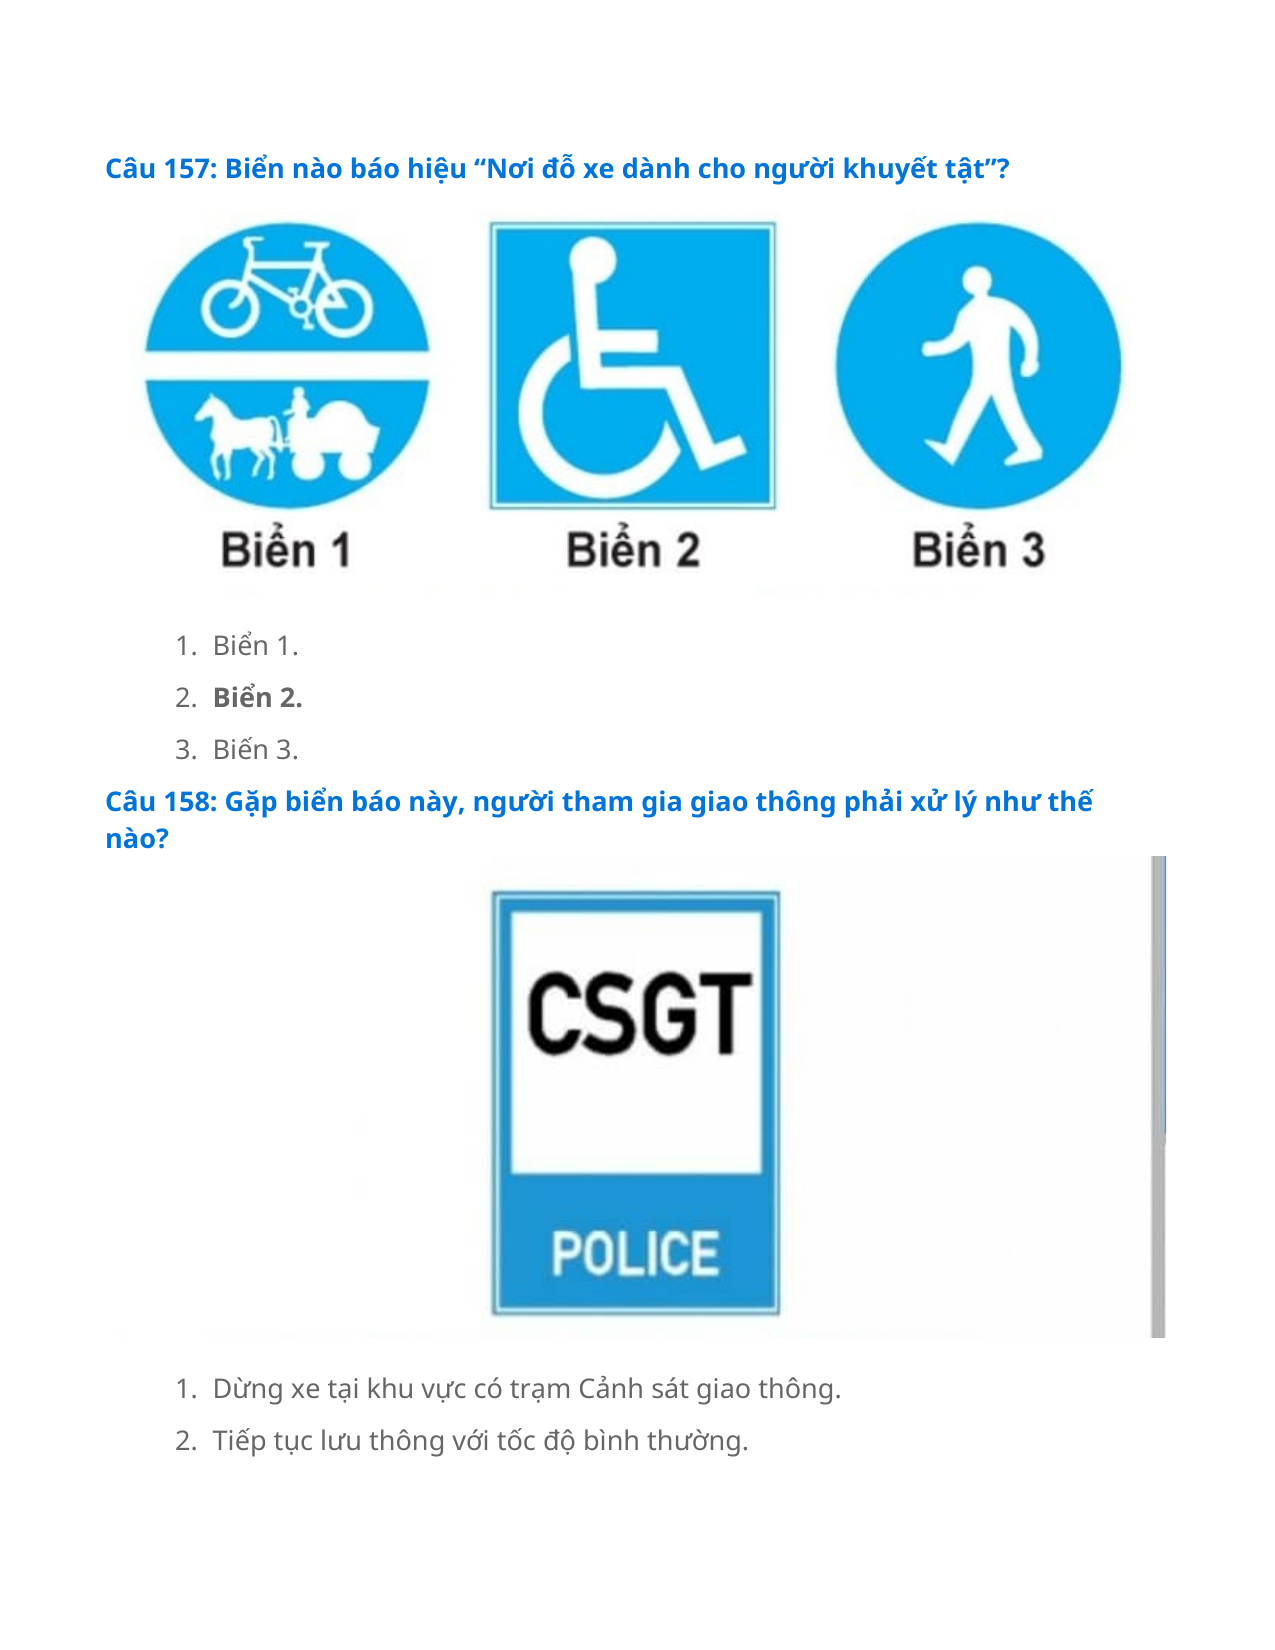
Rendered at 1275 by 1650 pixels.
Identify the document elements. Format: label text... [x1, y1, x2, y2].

list Biến 3. [175, 731, 1125, 767]
picture [105, 186, 1193, 595]
text Câu 157: Biển nào báo hiệu “Nơi đỗ xe dành cho người khuyết tật”? [105, 150, 1125, 186]
list Dừng xe tại khu vực có trạm Cảnh sát giao thông. [175, 1370, 1125, 1407]
picture [105, 856, 1167, 1338]
list Tiếp tục lưu thông với tốc độ bình thường. [175, 1422, 1125, 1459]
list Biển 1. [175, 627, 1125, 664]
list Biển 2. [175, 679, 1125, 716]
text Câu 158: Gặp biển báo này, người tham gia giao thông phải xử lý như thế nào? [105, 782, 1125, 856]
